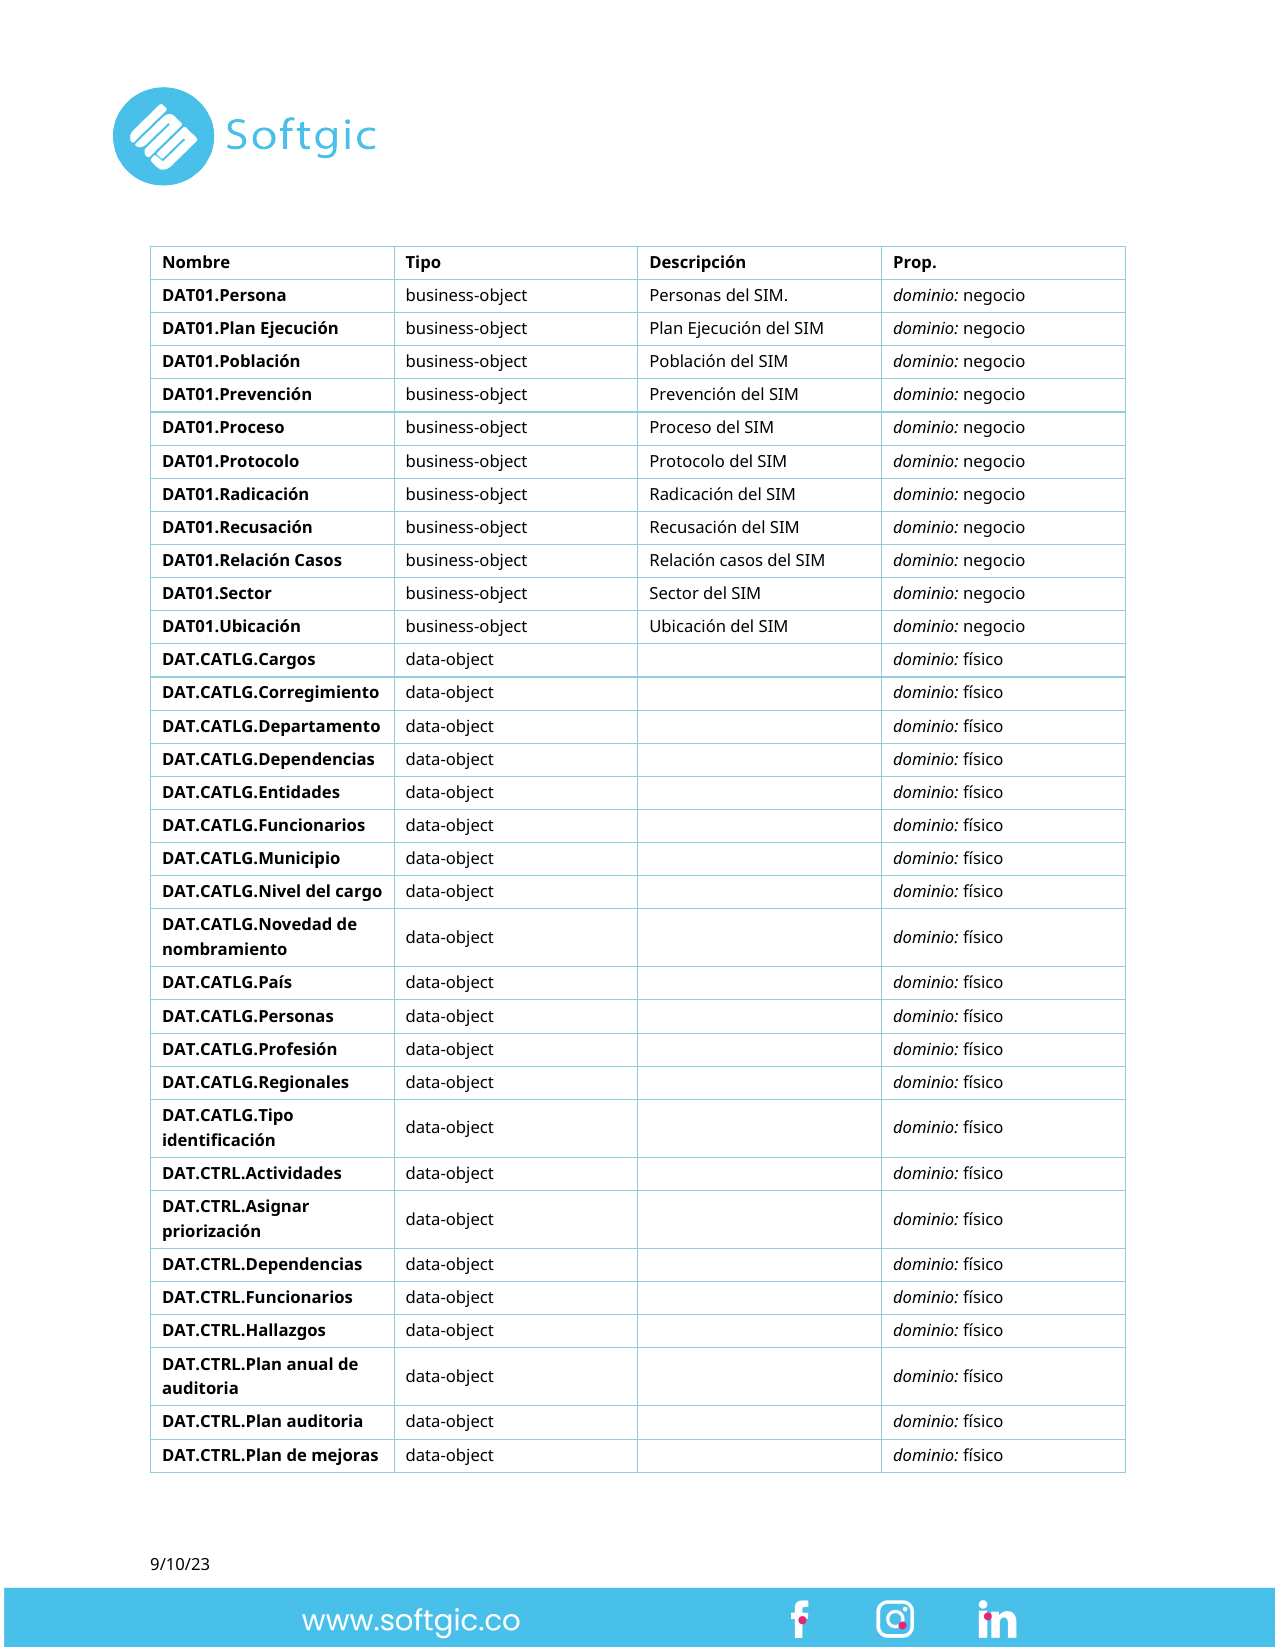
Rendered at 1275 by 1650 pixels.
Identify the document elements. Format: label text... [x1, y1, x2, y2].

table_cell business-object [395, 512, 637, 544]
table_cell [638, 1034, 881, 1066]
table_cell dominio: físico [882, 1034, 1125, 1066]
table_cell DAT.CTRL.Plan de mejoras [151, 1440, 394, 1472]
table_cell data-object [395, 876, 637, 908]
table_cell [638, 1249, 881, 1281]
table_cell DAT.CATLG.País [151, 967, 394, 999]
table_cell [638, 1067, 881, 1099]
table_cell business-object [395, 313, 637, 345]
table_cell Población del SIM [638, 346, 881, 378]
table_cell Personas del SIM. [638, 280, 881, 312]
table_cell Recusación del SIM [638, 512, 881, 544]
table_cell [638, 1315, 881, 1347]
table_cell Plan Ejecución del SIM [638, 313, 881, 345]
table_cell dominio: físico [882, 1348, 1125, 1405]
table_cell [638, 711, 881, 743]
table_cell data-object [395, 967, 637, 999]
table_cell data-object [395, 744, 637, 776]
table_cell DAT.CATLG.Nivel del cargo [151, 876, 394, 908]
table_cell Sector del SIM [638, 578, 881, 610]
table_cell business-object [395, 346, 637, 378]
table_cell Ubicación del SIM [638, 611, 881, 643]
table_cell dominio: físico [882, 1191, 1125, 1248]
table_cell data-object [395, 1282, 637, 1314]
table_cell data-object [395, 1315, 637, 1347]
table_cell data-object [395, 1249, 637, 1281]
table_cell DAT01.Prevención [151, 379, 394, 411]
table_cell Radicación del SIM [638, 479, 881, 511]
table_cell [638, 1000, 881, 1032]
table_cell dominio: físico [882, 1000, 1125, 1032]
table_cell dominio: físico [882, 678, 1125, 709]
table_cell dominio: físico [882, 711, 1125, 743]
table_cell DAT01.Radicación [151, 479, 394, 511]
table_cell data-object [395, 711, 637, 743]
table_cell data-object [395, 644, 637, 676]
table_cell DAT01.Población [151, 346, 394, 378]
table_cell data-object [395, 843, 637, 875]
table_cell [638, 967, 881, 999]
table_cell dominio: físico [882, 810, 1125, 842]
table_cell business-object [395, 545, 637, 577]
table_cell dominio: físico [882, 777, 1125, 809]
table_cell DAT.CTRL.Plan anual de auditoria [151, 1348, 394, 1405]
table_cell data-object [395, 1158, 637, 1190]
table_cell business-object [395, 379, 637, 411]
table_cell DAT01.Sector [151, 578, 394, 610]
table_cell DAT.CTRL.Asignar priorización [151, 1191, 394, 1248]
table_cell dominio: negocio [882, 379, 1125, 411]
table_cell dominio: físico [882, 1406, 1125, 1438]
table_cell DAT01.Recusación [151, 512, 394, 544]
table_cell dominio: físico [882, 1100, 1125, 1157]
table_cell data-object [395, 1000, 637, 1032]
table_cell dominio: físico [882, 1158, 1125, 1190]
table_cell [638, 1440, 881, 1472]
table_header Nombre [151, 247, 394, 279]
table_cell business-object [395, 446, 637, 478]
table_cell DAT.CATLG.Personas [151, 1000, 394, 1032]
table_header Descripción [638, 247, 881, 279]
table_cell dominio: físico [882, 909, 1125, 966]
table_cell data-object [395, 1034, 637, 1066]
table_cell [638, 1100, 881, 1157]
table_cell [638, 1191, 881, 1248]
table_cell DAT01.Proceso [151, 413, 394, 444]
table_cell Protocolo del SIM [638, 446, 881, 478]
table_cell DAT.CATLG.Cargos [151, 644, 394, 676]
table_cell DAT.CATLG.Profesión [151, 1034, 394, 1066]
table_cell data-object [395, 1440, 637, 1472]
table_cell dominio: negocio [882, 446, 1125, 478]
table_cell data-object [395, 1100, 637, 1157]
table_header Prop. [882, 247, 1125, 279]
table_cell DAT01.Plan Ejecución [151, 313, 394, 345]
table_cell [638, 644, 881, 676]
table_cell DAT.CATLG.Corregimiento [151, 678, 394, 709]
table_cell dominio: físico [882, 644, 1125, 676]
table_cell business-object [395, 611, 637, 643]
table_cell business-object [395, 413, 637, 444]
table_cell [638, 744, 881, 776]
table_cell dominio: negocio [882, 413, 1125, 444]
table_cell [638, 909, 881, 966]
table_cell [638, 810, 881, 842]
table_cell dominio: negocio [882, 479, 1125, 511]
table_cell DAT01.Relación Casos [151, 545, 394, 577]
table_cell dominio: físico [882, 1315, 1125, 1347]
table_cell [638, 876, 881, 908]
table_cell Relación casos del SIM [638, 545, 881, 577]
table_cell [638, 843, 881, 875]
table_cell DAT.CTRL.Funcionarios [151, 1282, 394, 1314]
table_cell business-object [395, 280, 637, 312]
table_cell dominio: negocio [882, 512, 1125, 544]
table_cell dominio: físico [882, 1067, 1125, 1099]
table_cell [638, 777, 881, 809]
table_cell data-object [395, 1067, 637, 1099]
table_cell DAT.CATLG.Funcionarios [151, 810, 394, 842]
table_cell data-object [395, 1191, 637, 1248]
table_cell [638, 678, 881, 709]
table_cell [638, 1158, 881, 1190]
picture [4, 0, 1275, 1647]
table_cell dominio: físico [882, 744, 1125, 776]
table_cell dominio: físico [882, 1249, 1125, 1281]
table_cell dominio: negocio [882, 313, 1125, 345]
table_cell data-object [395, 678, 637, 709]
table_cell dominio: físico [882, 967, 1125, 999]
table_cell dominio: negocio [882, 346, 1125, 378]
table_header Tipo [395, 247, 637, 279]
table_cell dominio: físico [882, 843, 1125, 875]
table_cell data-object [395, 1406, 637, 1438]
table_cell DAT.CTRL.Dependencias [151, 1249, 394, 1281]
table_cell DAT.CTRL.Hallazgos [151, 1315, 394, 1347]
table_cell data-object [395, 810, 637, 842]
table_cell business-object [395, 479, 637, 511]
table_cell DAT.CATLG.Departamento [151, 711, 394, 743]
table_cell data-object [395, 909, 637, 966]
table_cell dominio: negocio [882, 578, 1125, 610]
table_cell DAT.CATLG.Municipio [151, 843, 394, 875]
table_cell business-object [395, 578, 637, 610]
table_cell data-object [395, 777, 637, 809]
table_cell DAT.CATLG.Novedad de nombramiento [151, 909, 394, 966]
table_cell DAT01.Ubicación [151, 611, 394, 643]
table_cell [638, 1406, 881, 1438]
table_cell dominio: negocio [882, 280, 1125, 312]
table_cell dominio: físico [882, 1282, 1125, 1314]
table_cell DAT01.Protocolo [151, 446, 394, 478]
table_cell DAT01.Persona [151, 280, 394, 312]
table_cell Proceso del SIM [638, 413, 881, 444]
table_cell DAT.CATLG.Regionales [151, 1067, 394, 1099]
table_cell Prevención del SIM [638, 379, 881, 411]
table_cell [638, 1348, 881, 1405]
table_cell DAT.CTRL.Plan auditoria [151, 1406, 394, 1438]
table_cell DAT.CATLG.Entidades [151, 777, 394, 809]
table_cell data-object [395, 1348, 637, 1405]
table_cell dominio: físico [882, 876, 1125, 908]
table_cell DAT.CATLG.Tipo identificación [151, 1100, 394, 1157]
table_cell DAT.CTRL.Actividades [151, 1158, 394, 1190]
table_cell dominio: negocio [882, 611, 1125, 643]
table_cell dominio: físico [882, 1440, 1125, 1472]
table_cell [638, 1282, 881, 1314]
table_cell DAT.CATLG.Dependencias [151, 744, 394, 776]
table_cell dominio: negocio [882, 545, 1125, 577]
